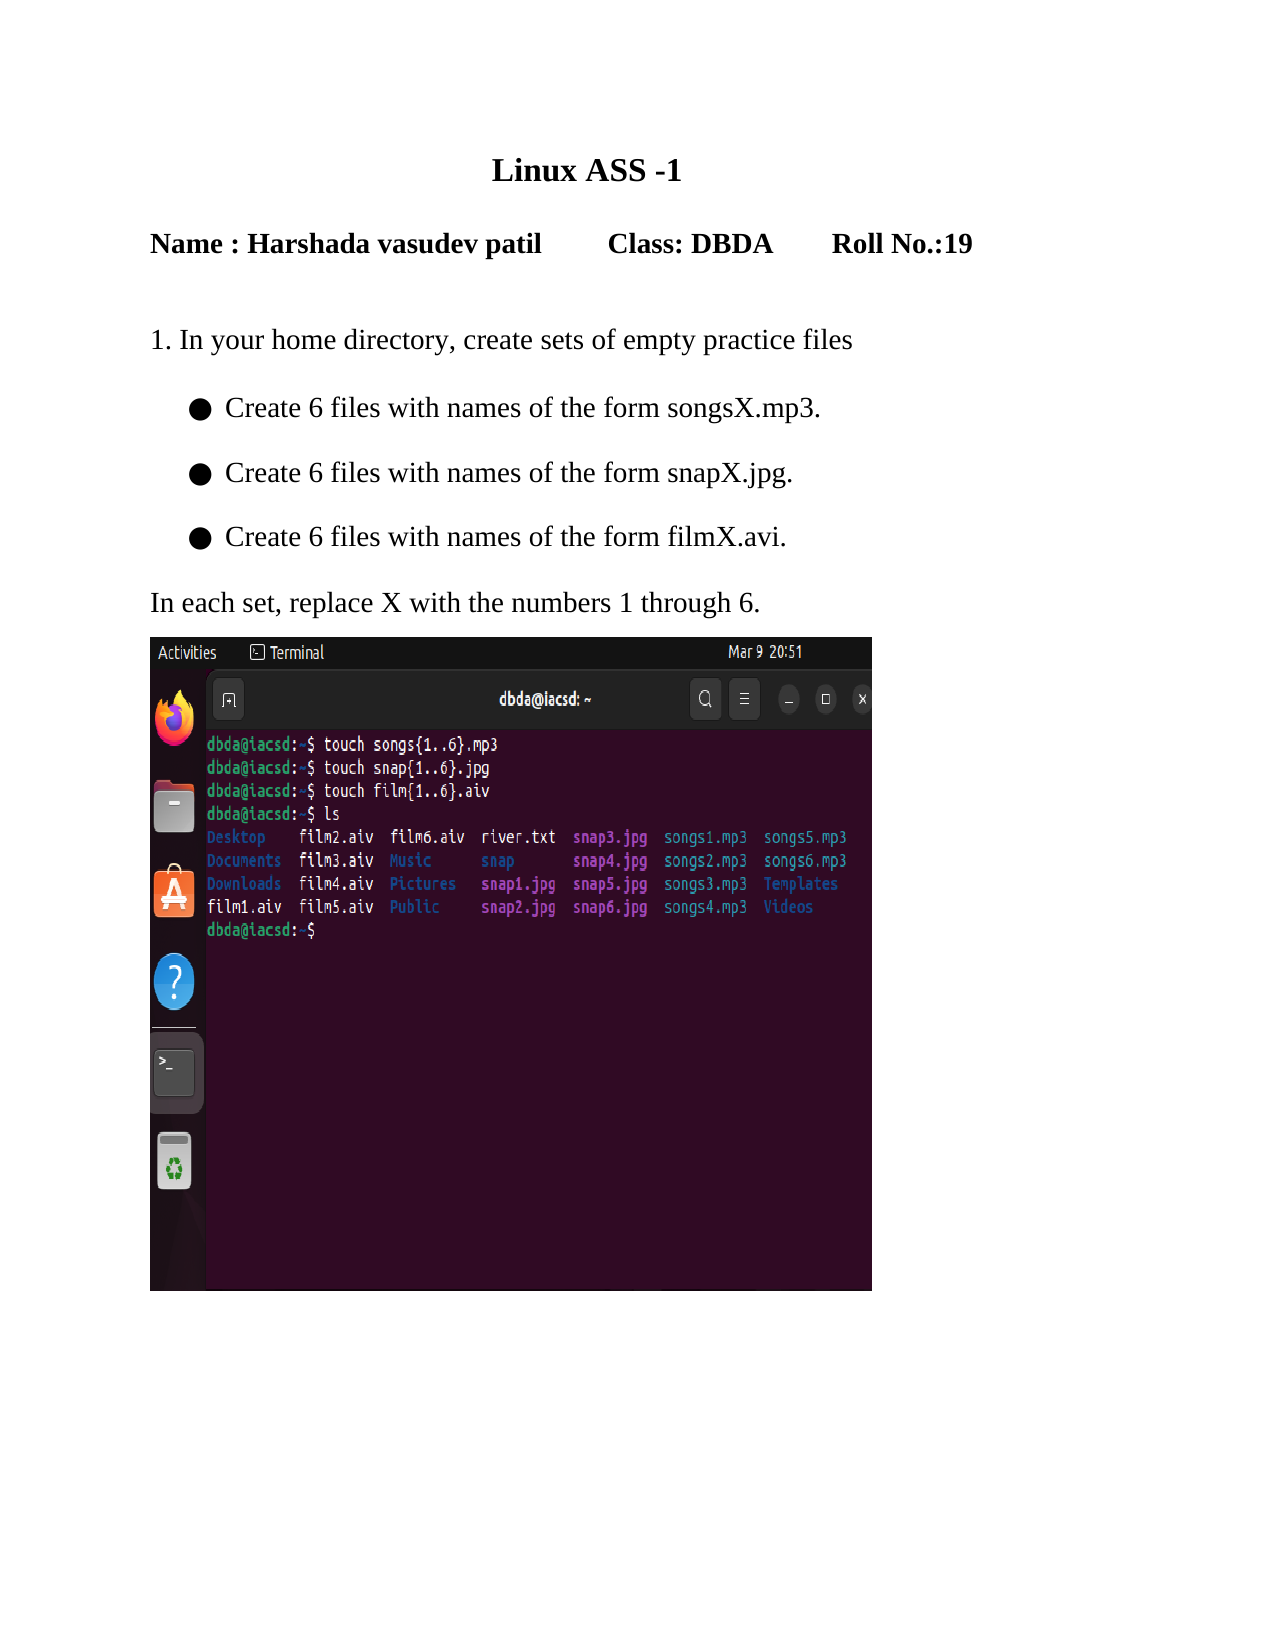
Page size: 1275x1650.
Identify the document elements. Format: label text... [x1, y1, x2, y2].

list Create 6 files with names of the form songsX.mp3. [187, 374, 1125, 434]
list Create 6 files with names of the form snapX.jpg. [187, 439, 1125, 499]
text Linux ASS -1 [150, 150, 1125, 188]
text Name : Harshada vasudev patil Class: DBDA Roll No.:19 [150, 227, 1125, 260]
list Create 6 files with names of the form filmX.avi. [187, 503, 1125, 563]
text 1. In your home directory, create sets of empty practice files [150, 322, 1125, 355]
text In each set, replace X with the numbers 1 through 6. [150, 585, 1125, 618]
picture [150, 637, 872, 1291]
